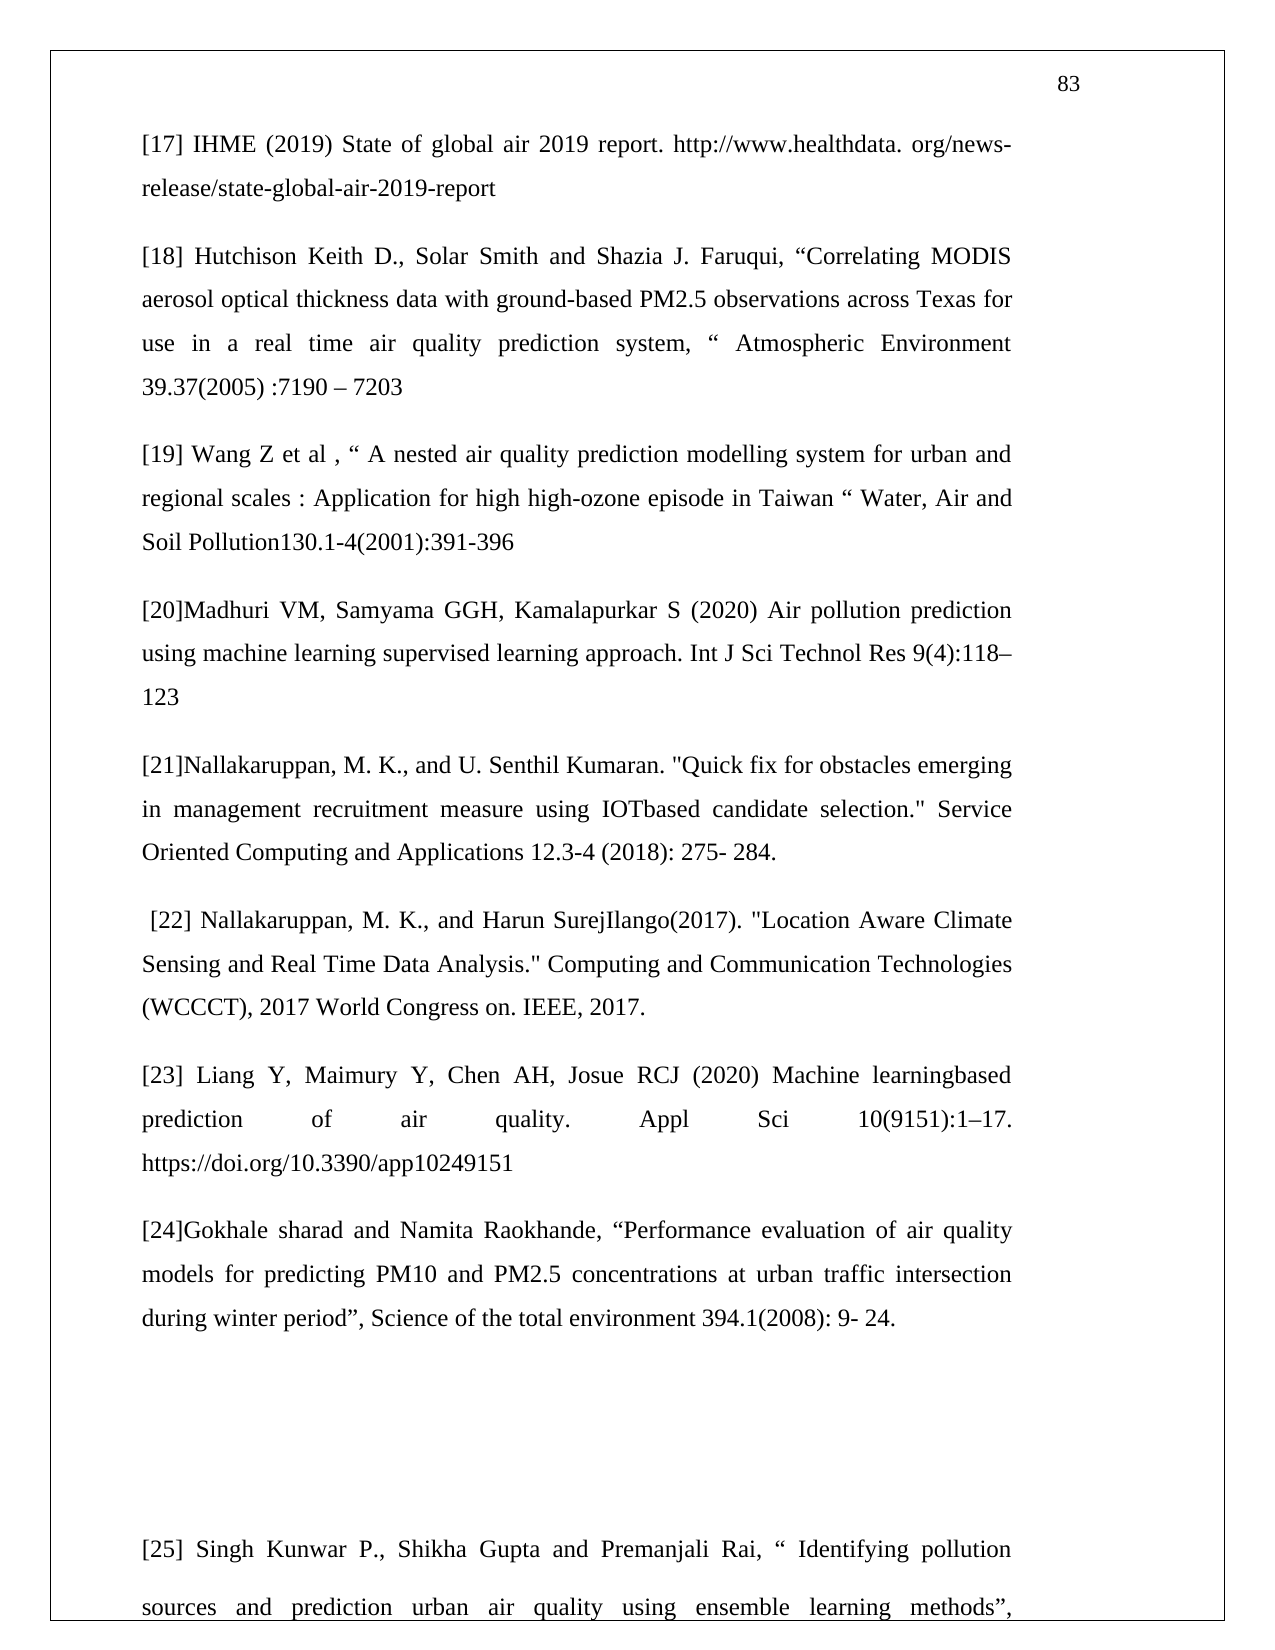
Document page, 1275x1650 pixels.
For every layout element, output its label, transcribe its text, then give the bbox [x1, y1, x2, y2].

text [142, 1534, 1013, 1620]
text [18] Hutchison Keith D., Solar Smith and Shazia J. Faruqui, “Correlating MODIS aerosol optical thickness data with ground-based PM2.5 observations across Texas for use in a real time air quality prediction system, “ Atmospheric Environment 39.37(2005) :7190 – 7203 [142, 241, 1013, 400]
text [19] Wang Z et al , “ A nested air quality prediction modelling system for urban and regional scales : Application for high high-ozone episode in Taiwan “ Water, Air and Soil Pollution130.1-4(2001):391-396 [142, 439, 1013, 556]
text [21]Nallakaruppan, M. K., and U. Senthil Kumaran. "Quick fix for obstacles emerging in management recruitment measure using IOTbased candidate selection." Service Oriented Computing and Applications 12.3-4 (2018): 275- 284. [142, 750, 1013, 866]
text [17] IHME (2019) State of global air 2019 report. http://www.healthdata. org/news-release/state-global-air-2019-report [142, 129, 1013, 202]
text [24]Gokhale sharad and Namita Raokhande, “Performance evaluation of air quality models for predicting PM10 and PM2.5 concentrations at urban traffic intersection during winter period”, Science of the total environment 394.1(2008): 9- 24. [142, 1216, 1013, 1332]
text [23] Liang Y, Maimury Y, Chen AH, Josue RCJ (2020) Machine learningbased prediction of air quality. Appl Sci 10(9151):1–17. https://doi.org/10.3390/app10249151 [142, 1060, 1013, 1176]
text [20]Madhuri VM, Samyama GGH, Kamalapurkar S (2020) Air pollution prediction using machine learning supervised learning approach. Int J Sci Technol Res 9(4):118–123 [142, 595, 1013, 711]
text [22] Nallakaruppan, M. K., and Harun SurejIlango(2017). "Location Aware Climate Sensing and Real Time Data Analysis." Computing and Communication Technologies (WCCCT), 2017 World Congress on. IEEE, 2017. [142, 905, 1013, 1021]
